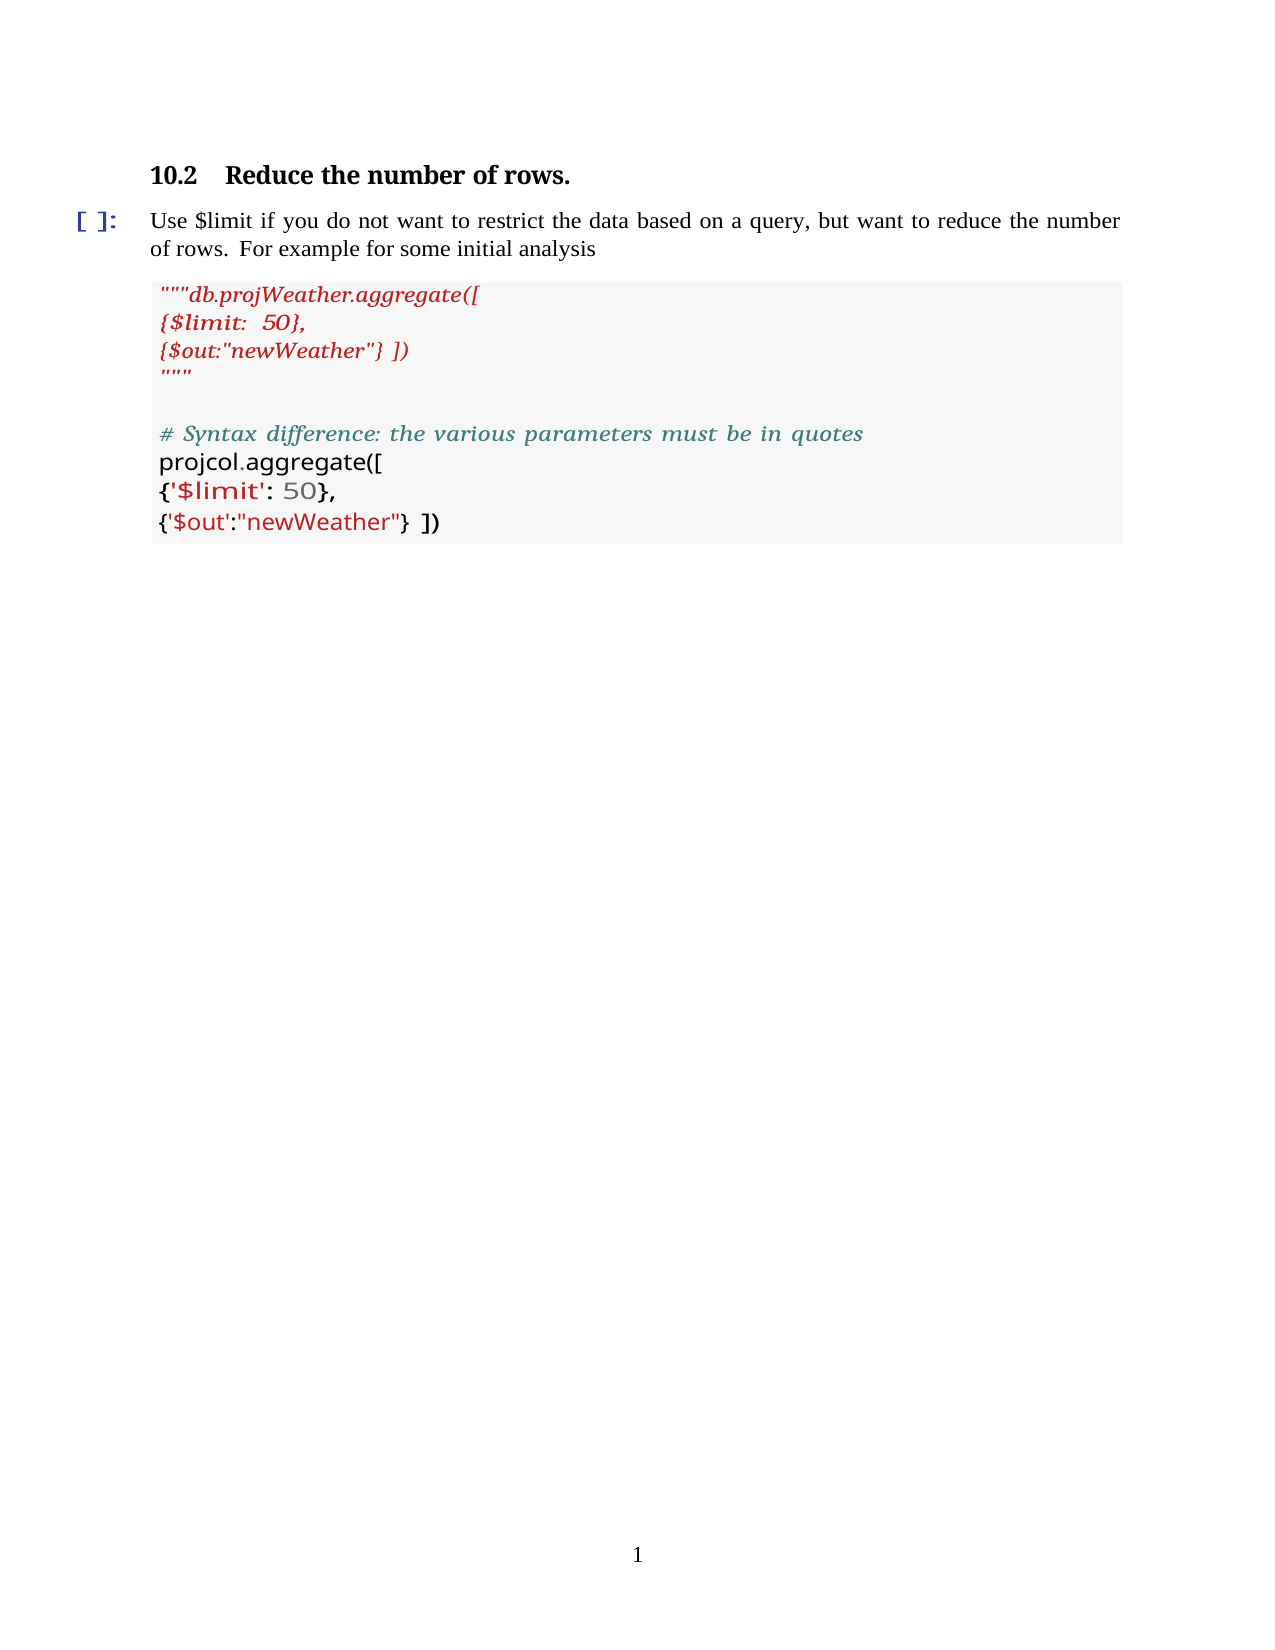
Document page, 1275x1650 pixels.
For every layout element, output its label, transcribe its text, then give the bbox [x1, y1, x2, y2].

text Use $limit if you do not want to restrict the data based on a query, but want to reduce the number of rows. For example for some initial analysis [150, 208, 1125, 262]
text [ ]: [75, 204, 144, 235]
subtitle Reduce the number of rows. [150, 157, 1162, 192]
